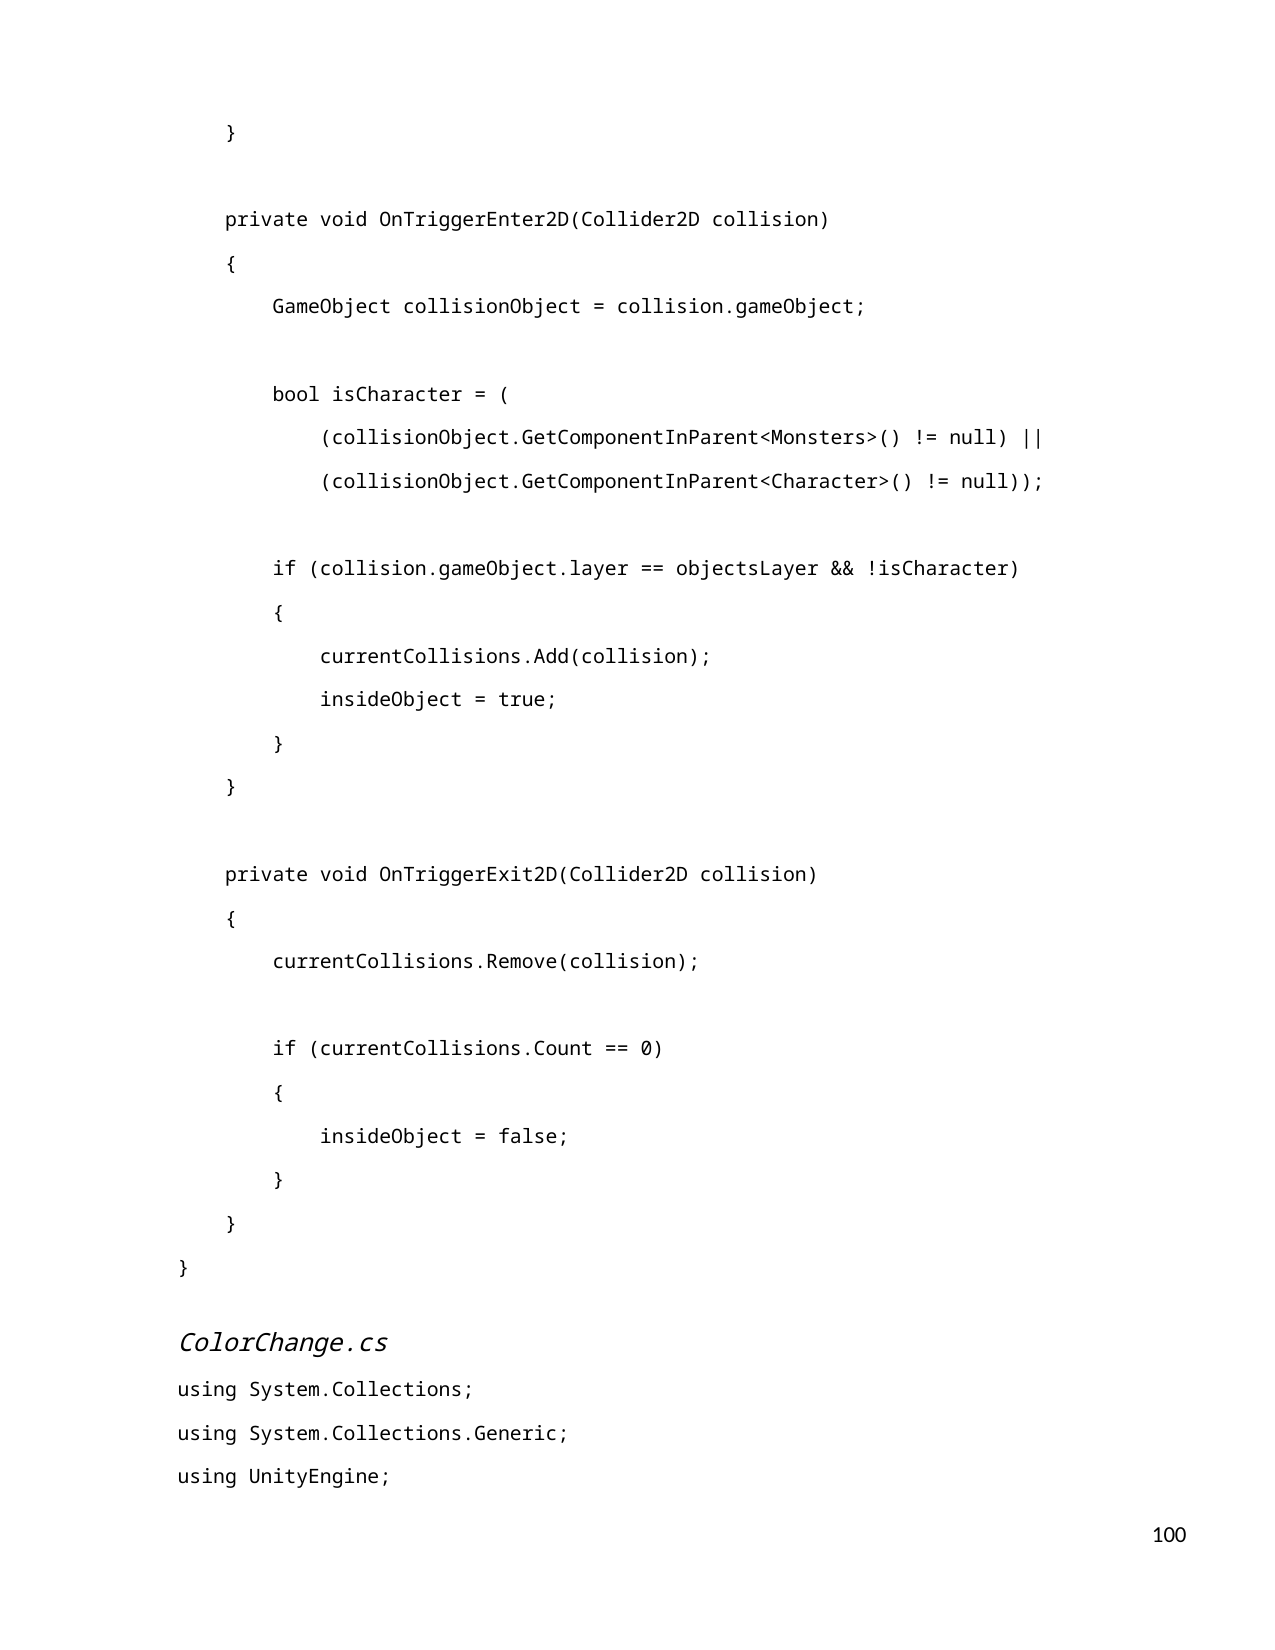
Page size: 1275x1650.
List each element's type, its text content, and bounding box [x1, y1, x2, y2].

text } [177, 1253, 1186, 1308]
text if (collision.gameObject.layer == objectsLayer && !isCharacter) [177, 554, 1186, 582]
text using UnityEngine; [177, 1463, 1186, 1489]
text bool isCharacter = ( [177, 380, 1186, 407]
text currentCollisions.Add(collision); [177, 642, 1186, 669]
text ColorChange.cs [177, 1324, 1186, 1359]
text { [177, 904, 1186, 931]
text { [177, 249, 1186, 276]
text GameObject collisionObject = collision.gameObject; [177, 293, 1186, 320]
text (collisionObject.GetComponentInParent<Monsters>() != null) || [177, 424, 1186, 451]
text insideObject = false; [177, 1122, 1186, 1149]
text } [177, 773, 1186, 800]
text { [177, 598, 1186, 625]
text if (currentCollisions.Count == 0) [177, 1035, 1186, 1062]
text using System.Collections.Generic; [177, 1419, 1186, 1446]
text } [177, 729, 1186, 756]
text currentCollisions.Remove(collision); [177, 947, 1186, 974]
text private void OnTriggerEnter2D(Collider2D collision) [177, 205, 1186, 232]
text { [177, 1078, 1186, 1105]
text } [177, 1209, 1186, 1236]
text } [177, 118, 1186, 145]
text using System.Collections; [177, 1375, 1186, 1402]
text (collisionObject.GetComponentInParent<Character>() != null)); [177, 467, 1186, 494]
text } [177, 1166, 1186, 1193]
text insideObject = true; [177, 686, 1186, 712]
text private void OnTriggerExit2D(Collider2D collision) [177, 860, 1186, 887]
